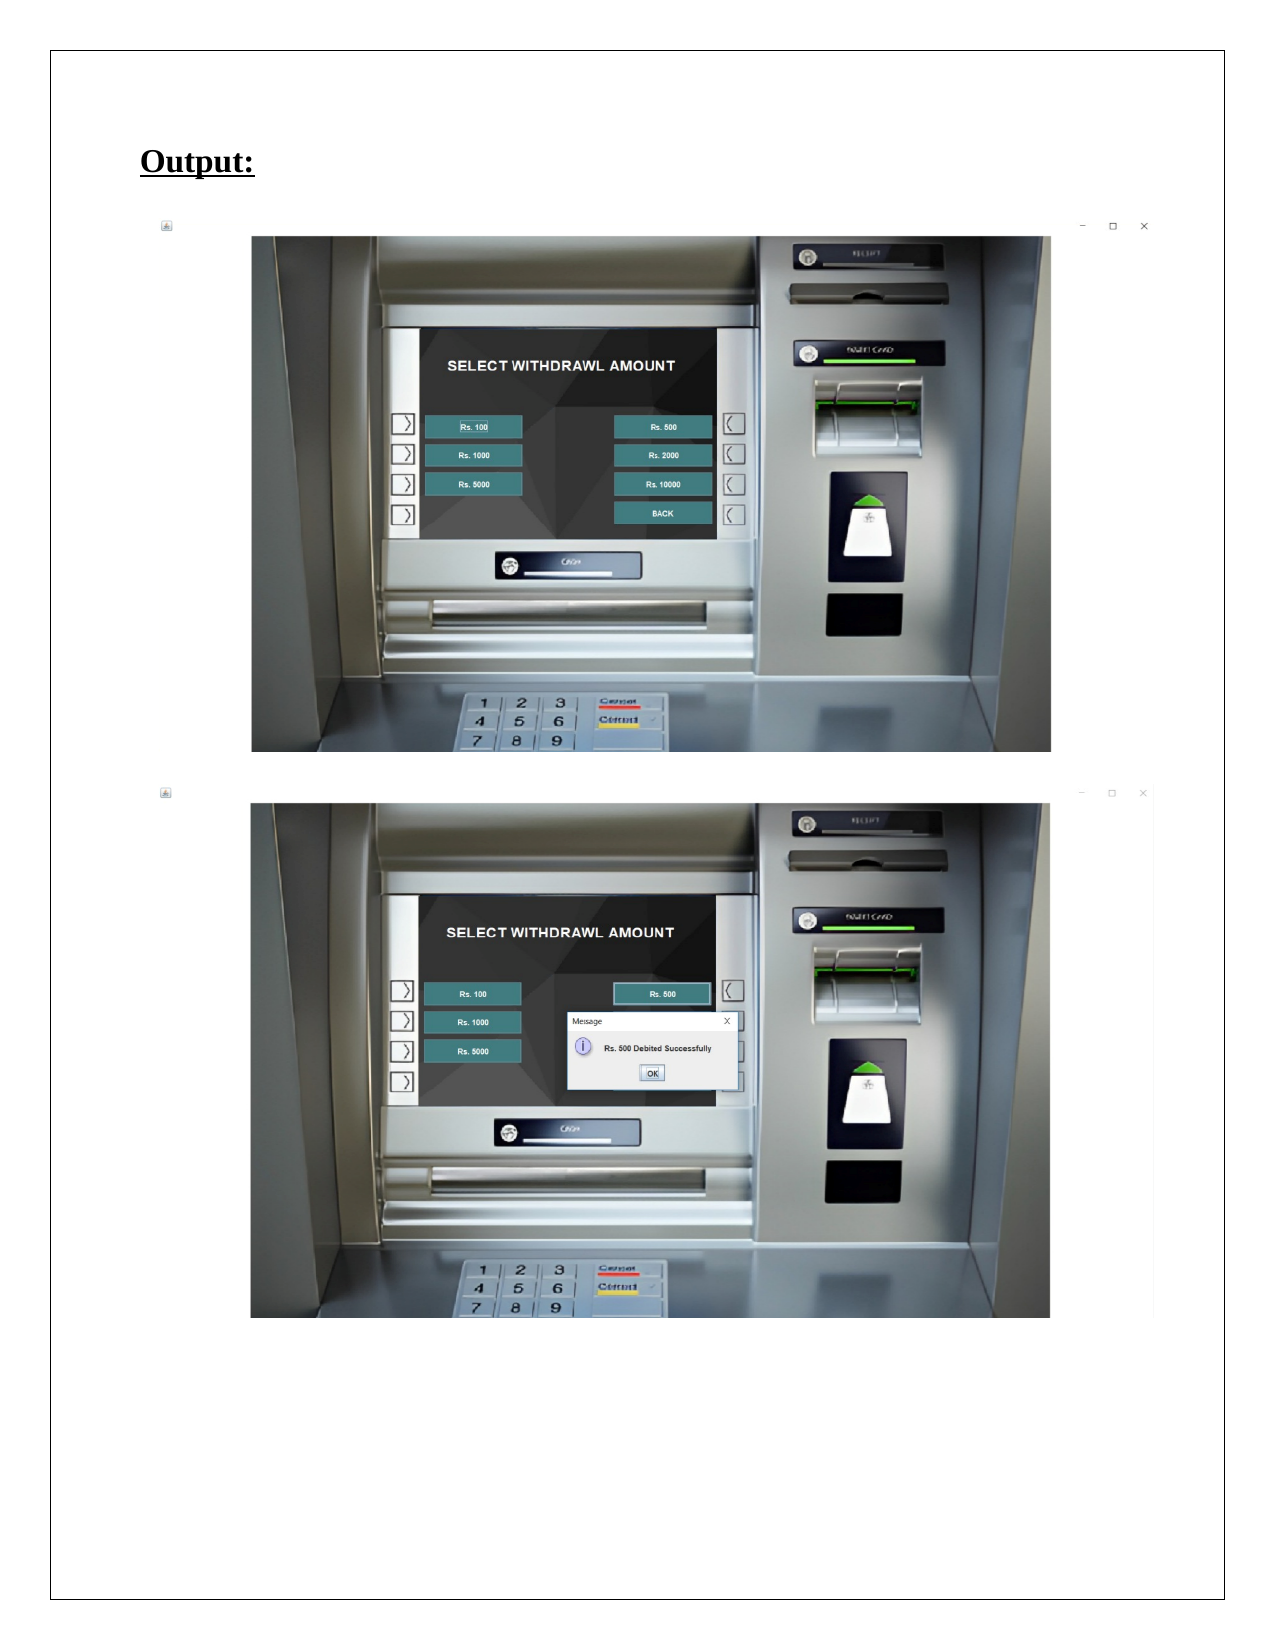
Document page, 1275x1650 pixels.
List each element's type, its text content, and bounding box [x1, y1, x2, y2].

text Output: [139, 142, 1133, 180]
